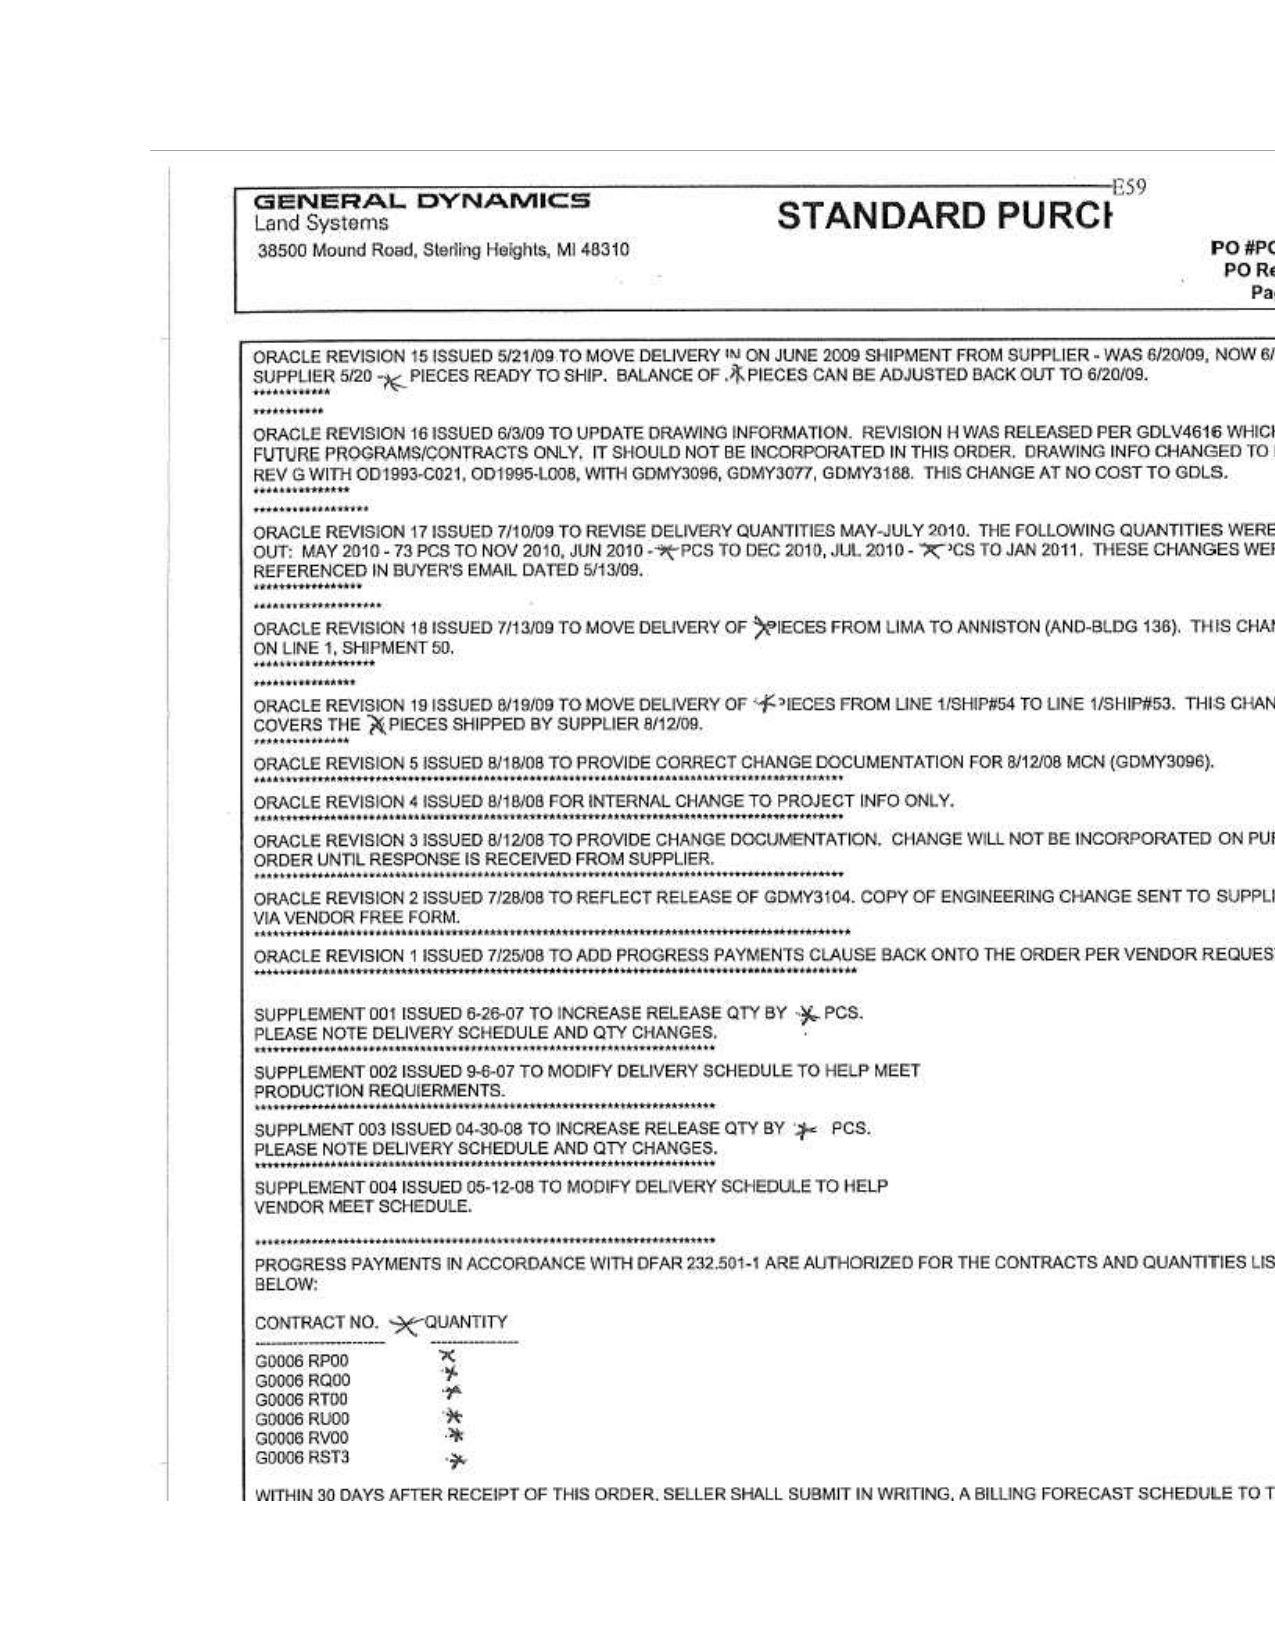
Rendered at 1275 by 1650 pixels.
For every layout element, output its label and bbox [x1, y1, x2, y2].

picture [150, 150, 1275, 1501]
